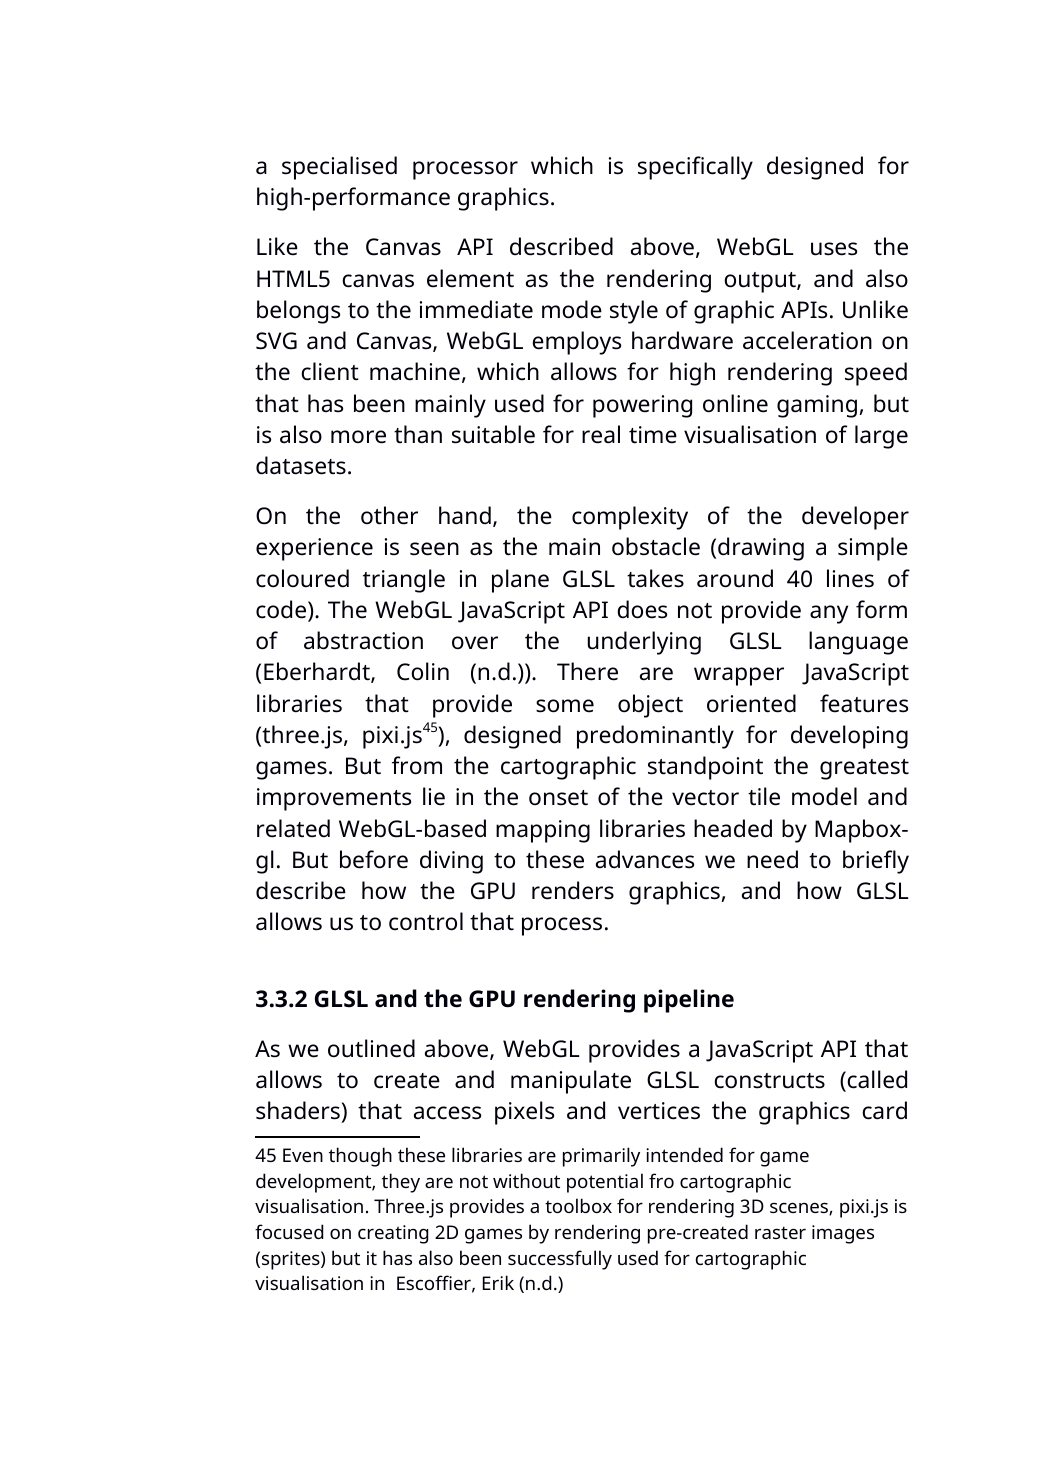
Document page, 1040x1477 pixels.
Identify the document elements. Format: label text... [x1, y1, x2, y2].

text Like the Canvas API described above, WebGL uses the HTML5 canvas element as the rendering output, and also belongs to the immediate mode style of graphic APIs. Unlike SVG and Canvas, WebGL employs hardware acceleration on the client machine, which allows for high rendering speed that has been mainly used for powering online gaming, but is also more than suitable for real time visualisation of large datasets. [255, 231, 910, 481]
text On the other hand, the complexity of the developer experience is seen as the main obstacle (drawing a simple coloured triangle in plane GLSL takes around 40 lines of code). The WebGL JavaScript API does not provide any form of abstraction over the underlying GLSL language (Eberhardt, Colin (n.d.)). There are wrapper JavaScript libraries that provide some object oriented features (three.js, pixi.js), designed predominantly for developing games. But from the cartographic standpoint the greatest improvements lie in the onset of the vector tile model and related WebGL-based mapping libraries headed by Mapbox-gl. But before diving to these advances we need to briefly describe how the GPU renders graphics, and how GLSL allows us to control that process. [255, 500, 910, 937]
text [255, 1032, 910, 1126]
subtitle 3.3.2 GLSL and the GPU rendering pipeline [255, 982, 910, 1014]
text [255, 150, 910, 212]
